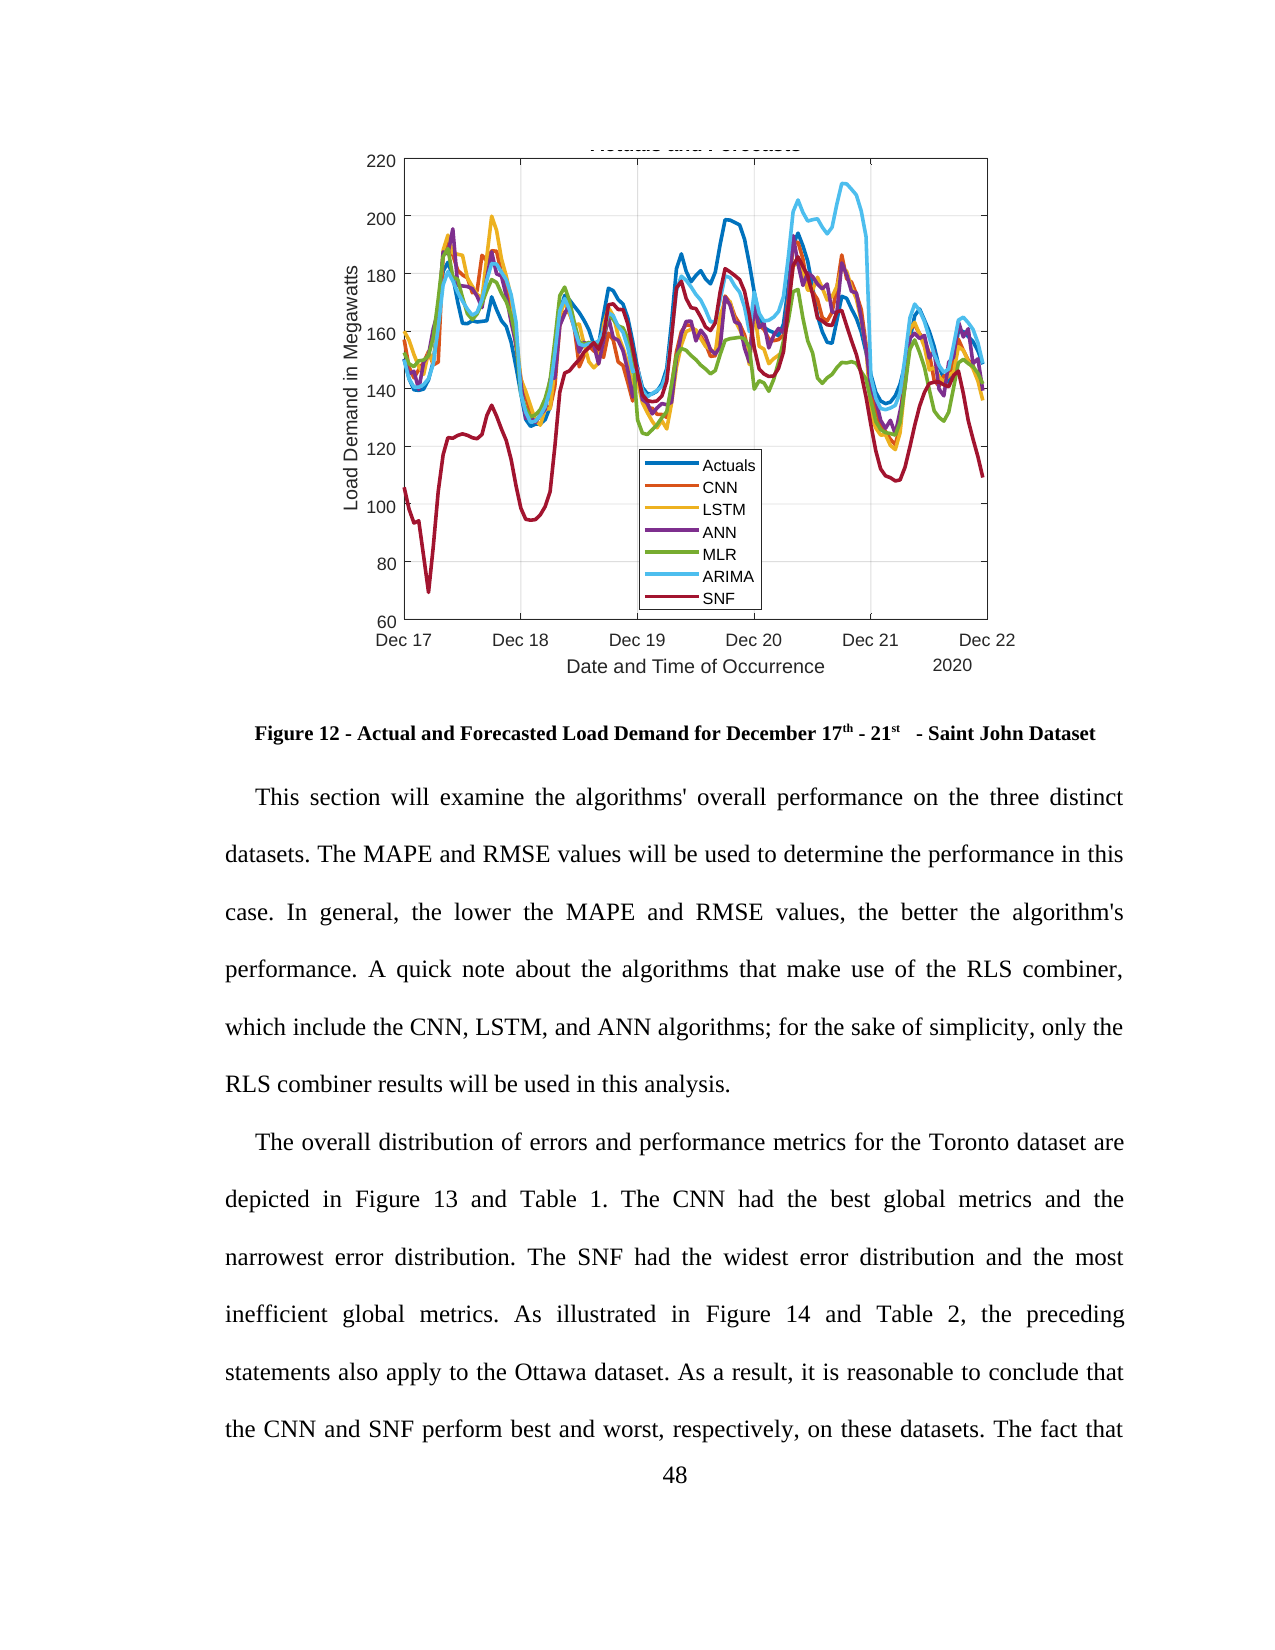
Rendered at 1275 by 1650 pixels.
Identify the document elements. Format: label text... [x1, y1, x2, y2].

text This section will examine the algorithms' overall performance on the three distinct datasets. The MAPE and RMSE values will be used to determine the performance in this case. In general, the lower the MAPE and RMSE values, the better the algorithm's performance. A quick note about the algorithms that make use of the RLS combiner, which include the CNN, LSTM, and ANN algorithms; for the sake of simplicity, only the RLS combiner results will be used in this analysis. [225, 782, 1125, 1098]
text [225, 1127, 1125, 1443]
